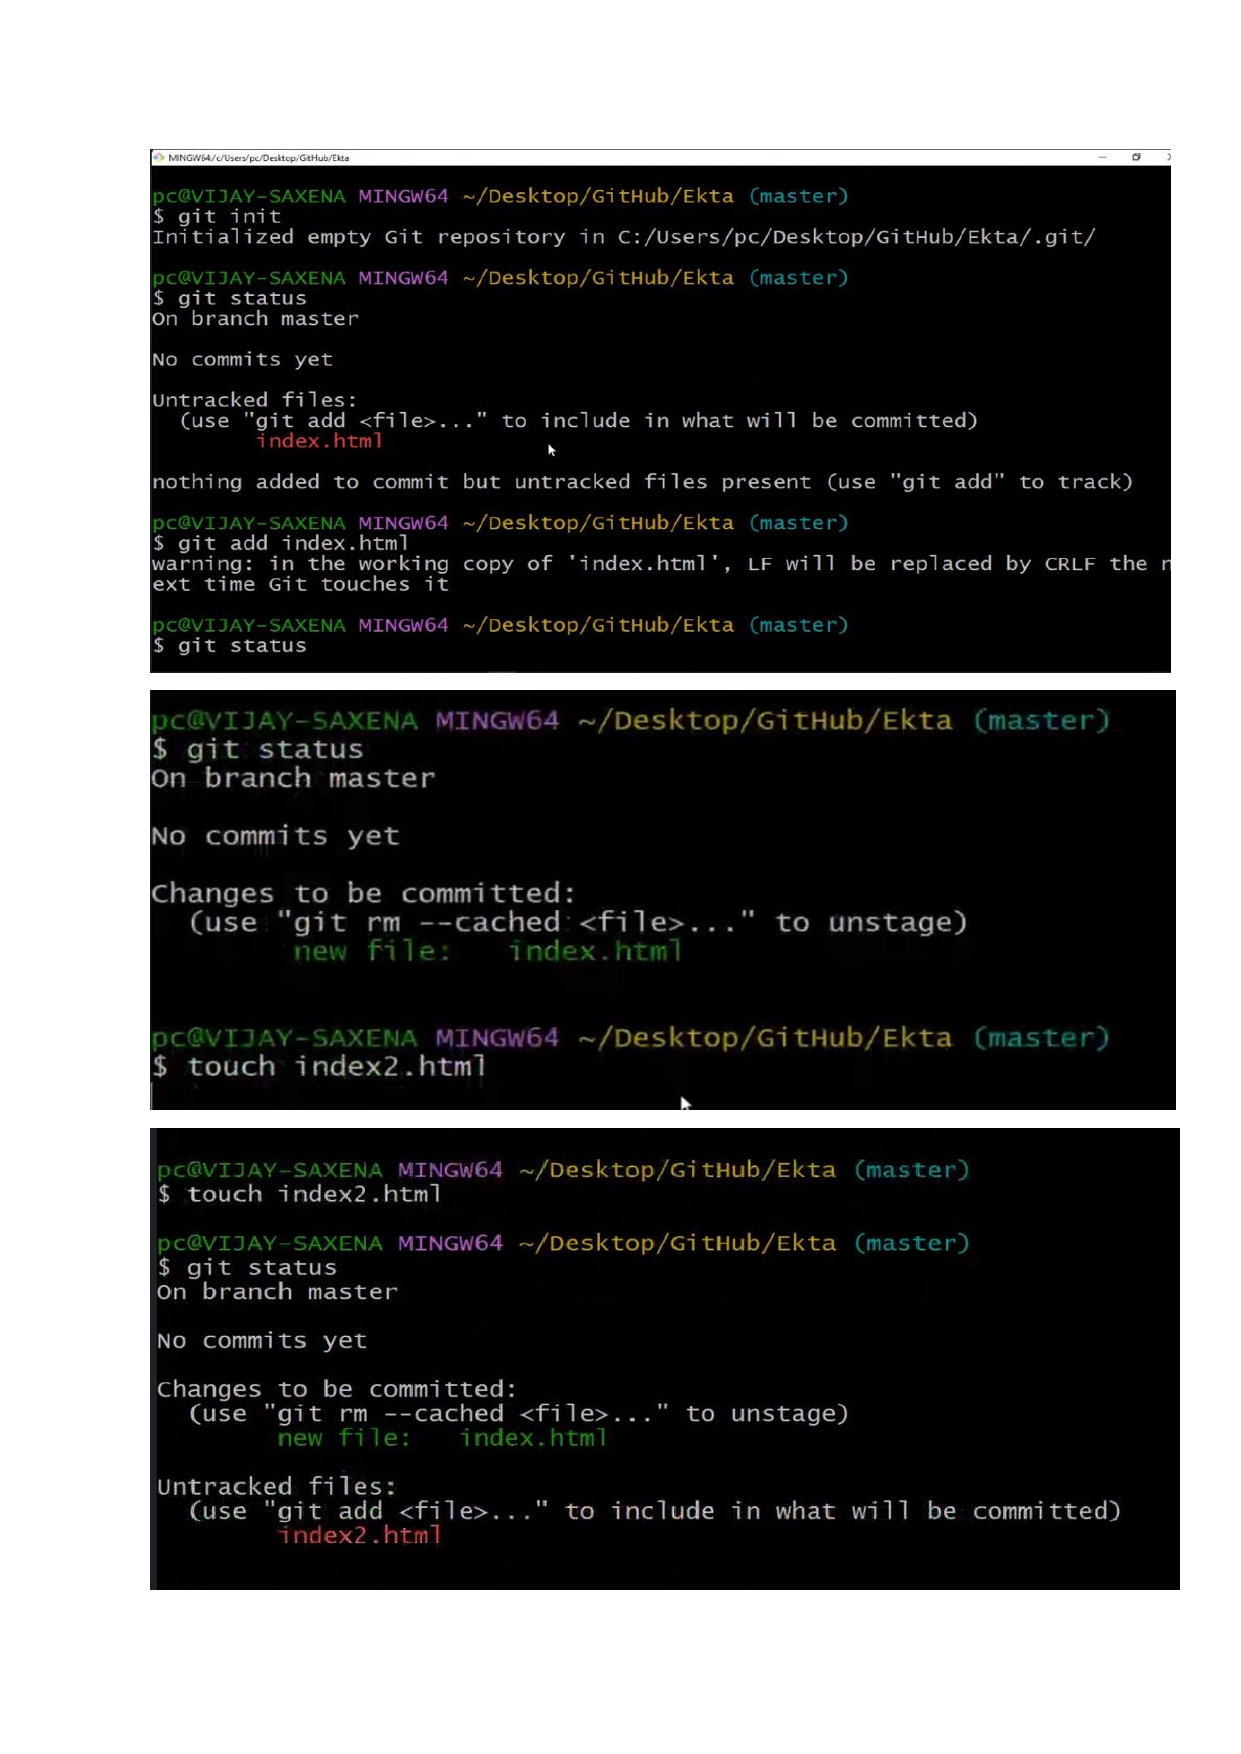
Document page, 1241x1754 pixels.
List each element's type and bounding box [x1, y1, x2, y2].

picture [150, 690, 1176, 1110]
picture [150, 1128, 1180, 1590]
picture [150, 149, 1171, 673]
